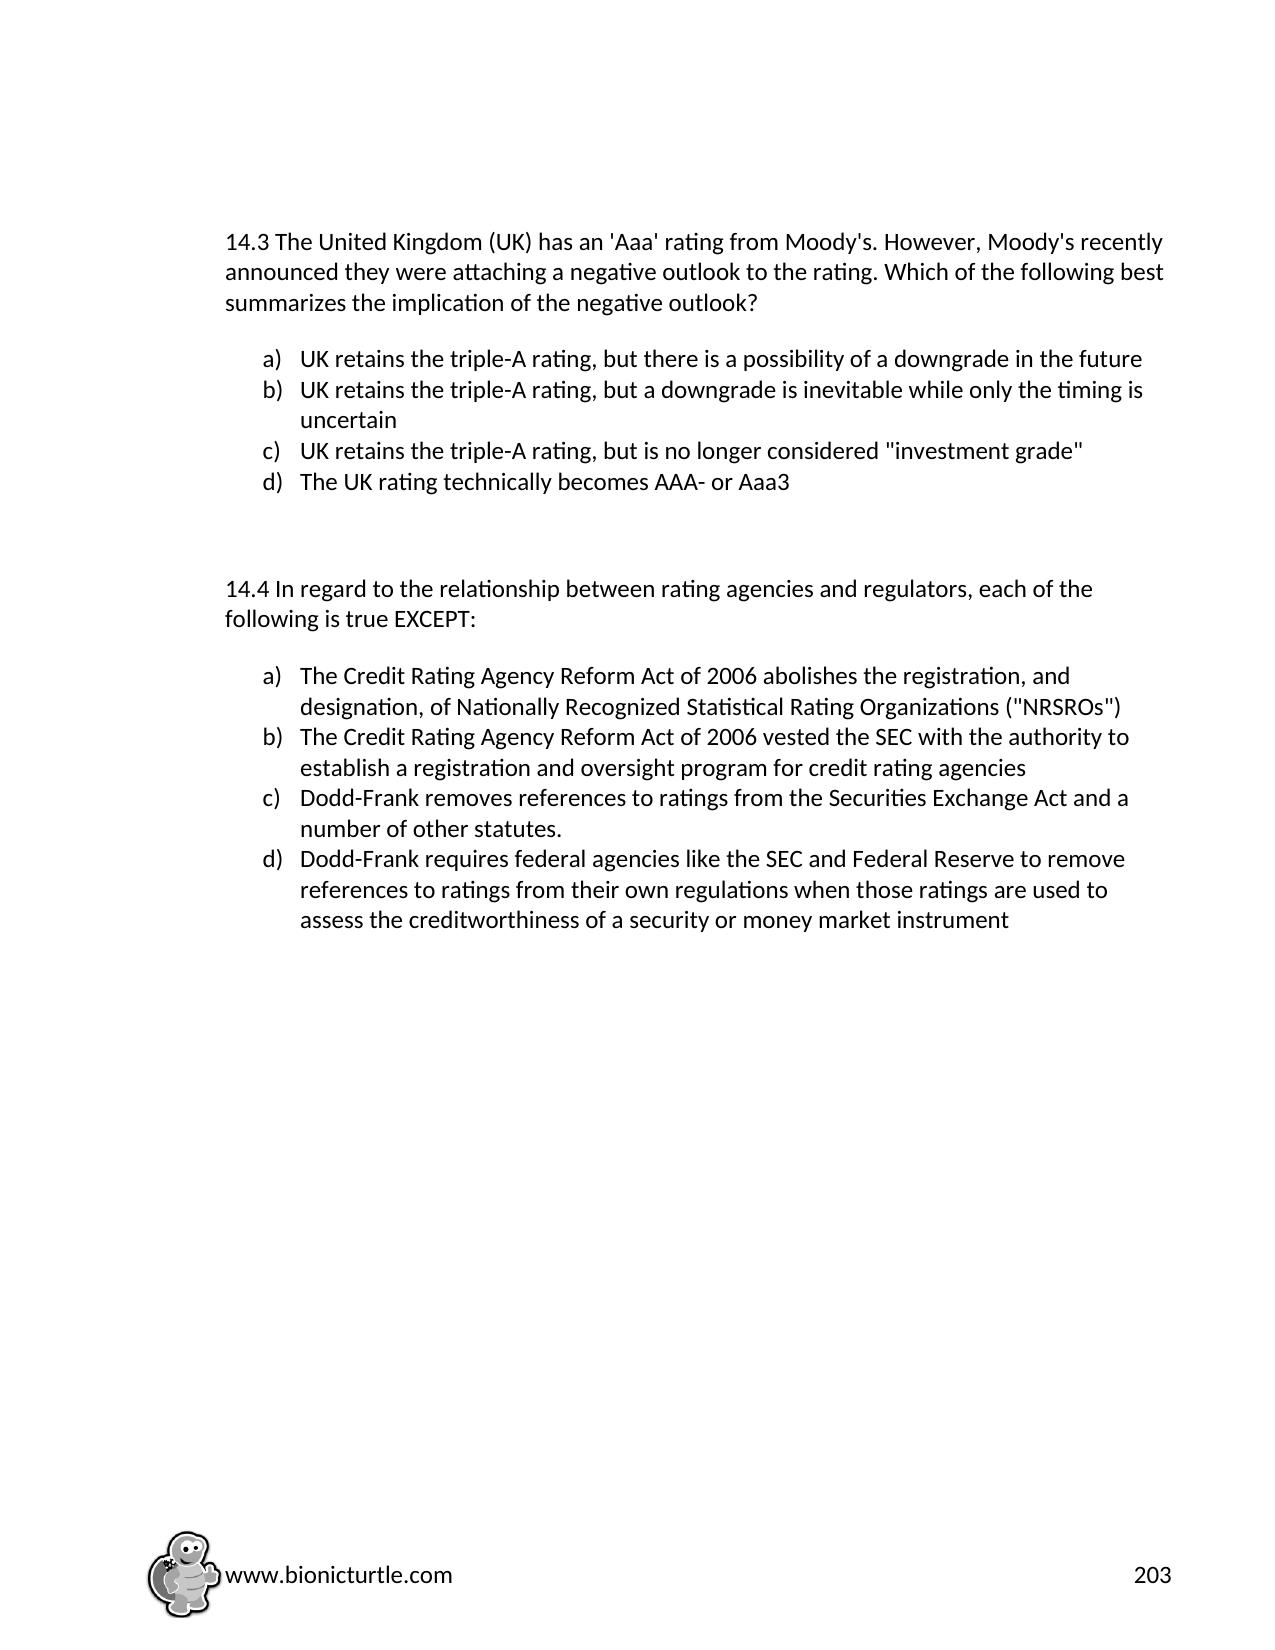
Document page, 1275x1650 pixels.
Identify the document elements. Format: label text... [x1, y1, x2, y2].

list Dodd-Frank requires federal agencies like the SEC and Federal Reserve to remove references to ratings from their own regulations when those ratings are used to assess the creditworthiness of a security or money market instrument [262, 843, 1172, 935]
list UK retains the triple-A rating, but a downgrade is inevitable while only the timing is uncertain [262, 374, 1172, 435]
list UK retains the triple-A rating, but is no longer considered "investment grade" [262, 435, 1172, 466]
list The Credit Rating Agency Reform Act of 2006 abolishes the registration, and designation, of Nationally Recognized Statistical Rating Organizations ("NRSROs") [262, 660, 1172, 721]
list UK retains the triple-A rating, but there is a possibility of a downgrade in the future [262, 343, 1172, 374]
list The UK rating technically becomes AAA- or Aaa3 [262, 466, 1172, 496]
list Dodd-Frank removes references to ratings from the Securities Exchange Act and a number of other statutes. [262, 782, 1172, 843]
list The Credit Rating Agency Reform Act of 2006 vested the SEC with the authority to establish a registration and oversight program for credit rating agencies [262, 721, 1172, 782]
text 14.3 The United Kingdom (UK) has an 'Aaa' rating from Moody's. However, Moody's recently announced they were attaching a negative outlook to the rating. Which of the following best summarizes the implication of the negative outlook? [225, 226, 1172, 317]
text 14.4 In regard to the relationship between rating agencies and regulators, each of the following is true EXCEPT: [225, 573, 1172, 634]
